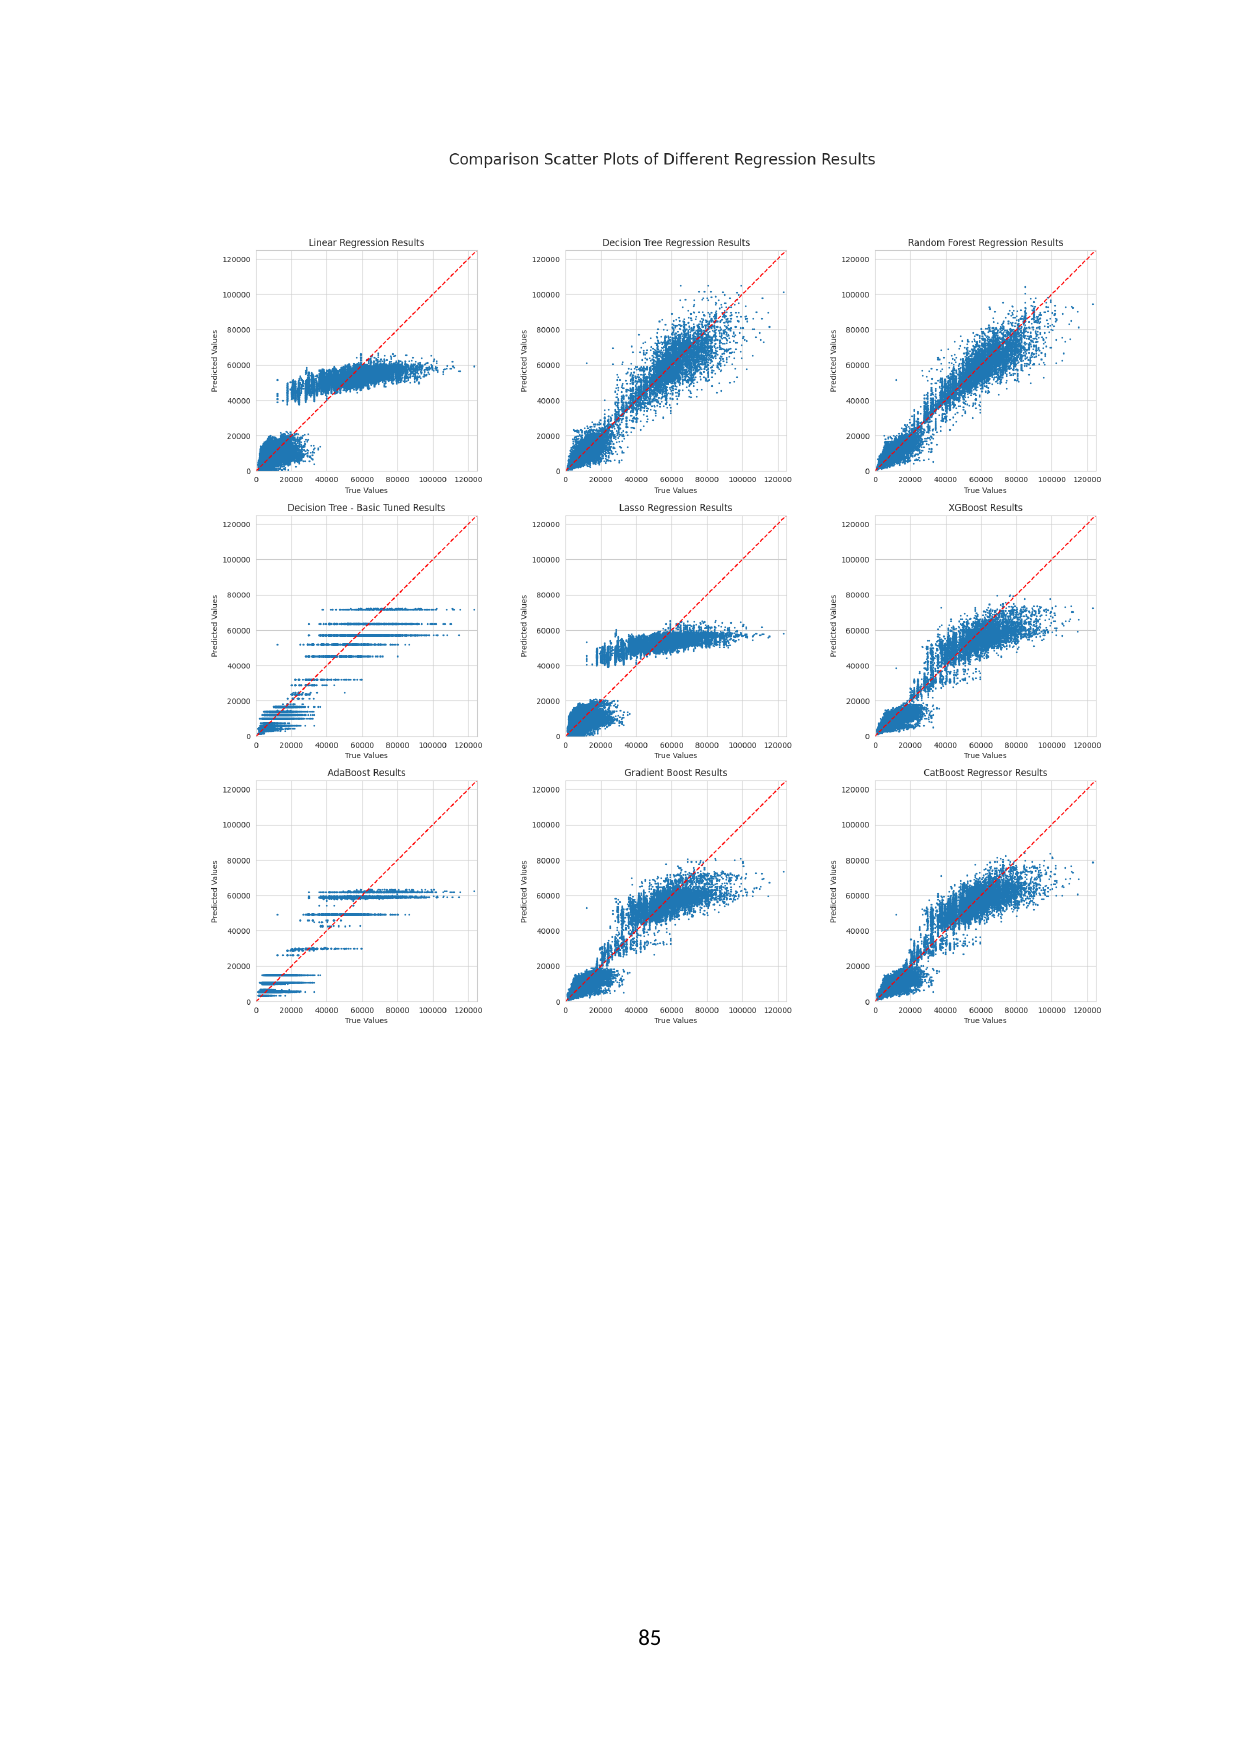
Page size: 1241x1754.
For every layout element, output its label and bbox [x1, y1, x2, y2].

picture [206, 147, 1106, 1030]
